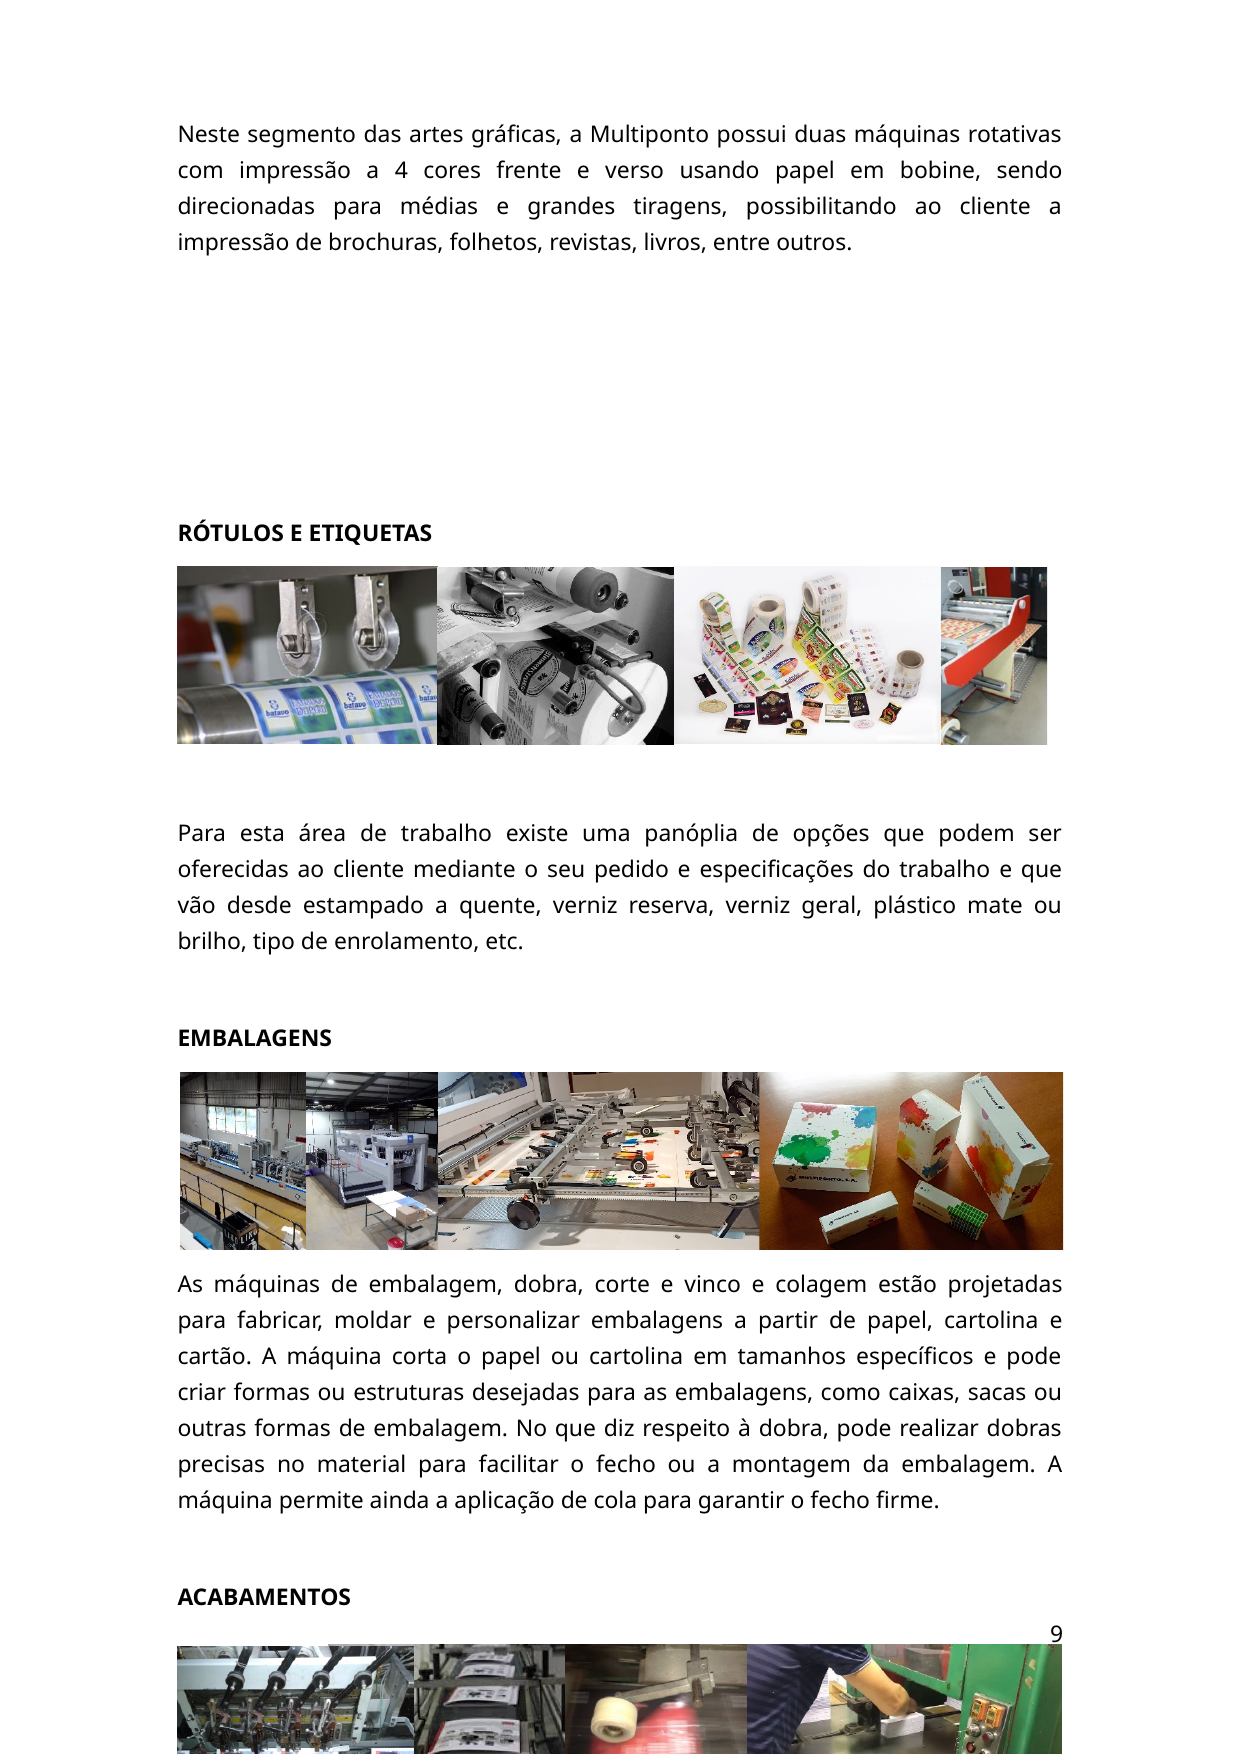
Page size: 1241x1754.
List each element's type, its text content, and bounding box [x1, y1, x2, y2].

text ACABAMENTOS [177, 1581, 1063, 1612]
picture [177, 1644, 1062, 1754]
picture [177, 566, 1048, 745]
text EMBALAGENS [177, 1022, 1063, 1053]
picture [180, 1072, 1064, 1250]
text RÓTULOS E ETIQUETAS [177, 517, 1063, 548]
text Neste segmento das artes gráficas, a Multiponto possui duas máquinas rotativas com impressão a 4 cores frente e verso usando papel em bobine, sendo direcionadas para médias e grandes tiragens, possibilitando ao cliente a impressão de brochuras, folhetos, revistas, livros, entre outros. [177, 118, 1063, 257]
subtitle Para esta área de trabalho existe uma panóplia de opções que podem ser oferecidas ao cliente mediante o seu pedido e especificações do trabalho e que vão desde estampado a quente, verniz reserva, verniz geral, plástico mate ou brilho, tipo de enrolamento, etc. [177, 817, 1063, 956]
